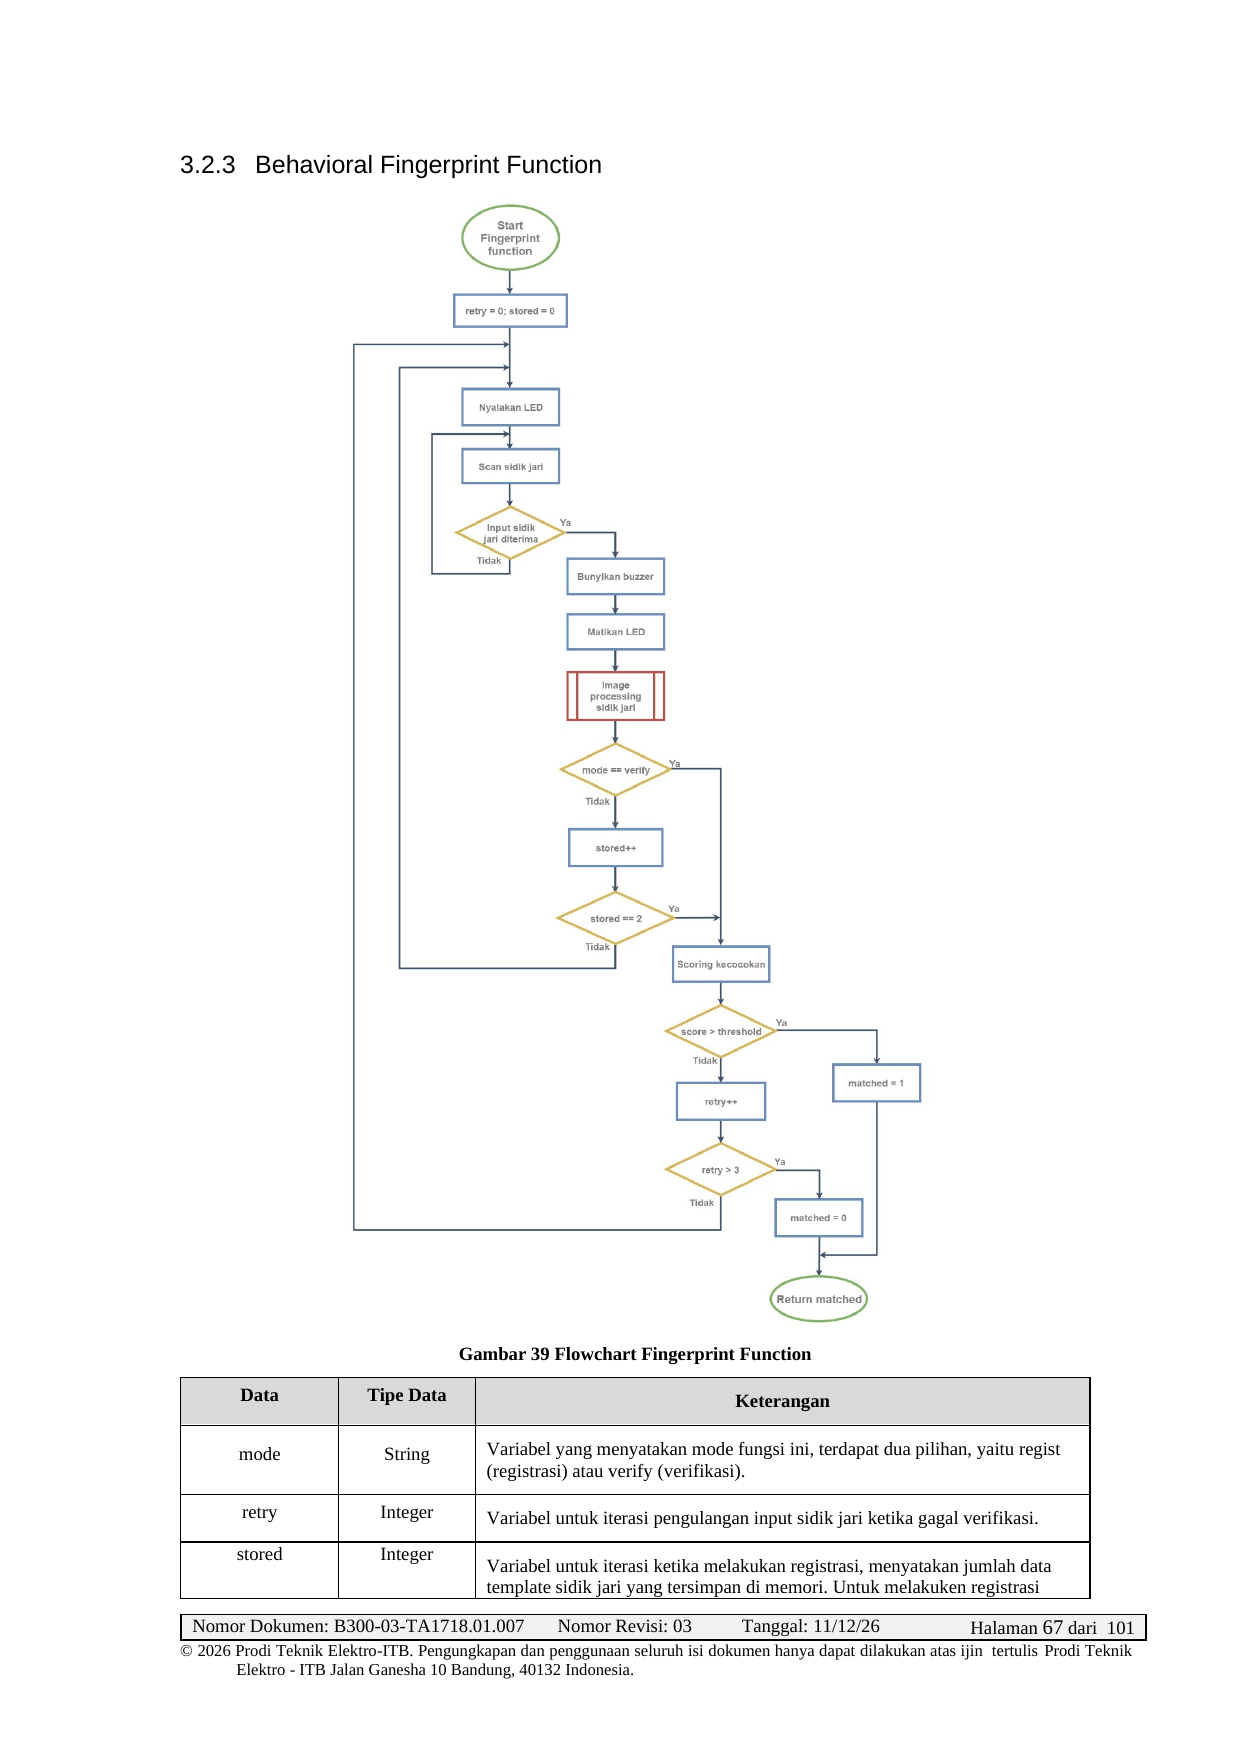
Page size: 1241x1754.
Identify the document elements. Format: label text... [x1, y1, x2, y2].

subtitle Behavioral Fingerprint Function [180, 150, 1090, 179]
table_cell String [339, 1426, 475, 1494]
table_header Keterangan [476, 1378, 1089, 1424]
table_cell Variabel untuk iterasi pengulangan input sidik jari ketika gagal verifikasi. [476, 1495, 1089, 1541]
text Gambar 39 Flowchart Fingerprint Function [180, 1343, 1090, 1364]
table_cell retry [181, 1495, 338, 1541]
table_header Tipe Data [339, 1378, 475, 1424]
table_cell mode [181, 1426, 338, 1494]
table_header Data [181, 1378, 338, 1424]
picture [330, 185, 940, 1343]
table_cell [476, 1543, 1089, 1598]
table_cell Integer [339, 1543, 475, 1598]
table_cell Variabel yang menyatakan mode fungsi ini, terdapat dua pilihan, yaitu regist (registrasi) atau verify (verifikasi). [476, 1426, 1089, 1494]
table_cell Integer [339, 1495, 475, 1541]
table_cell stored [181, 1543, 338, 1598]
